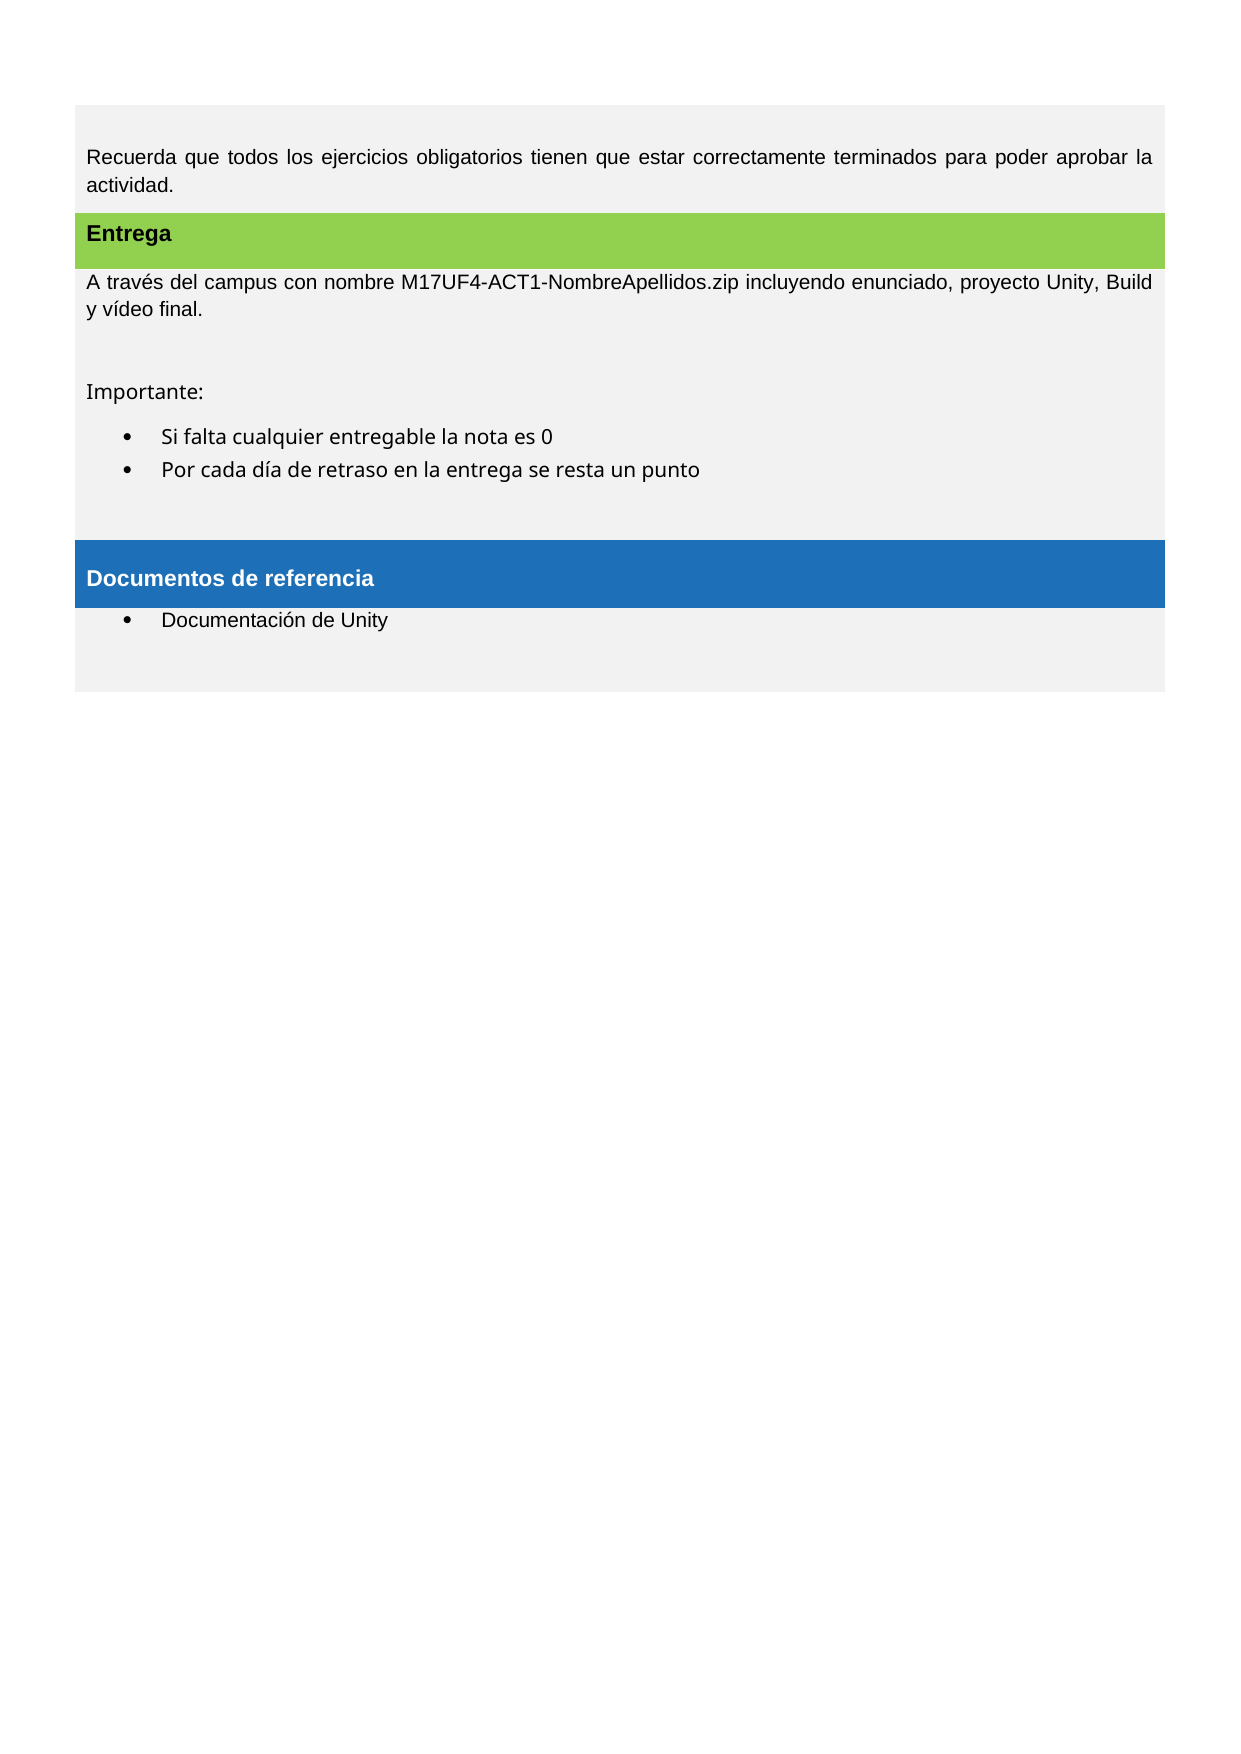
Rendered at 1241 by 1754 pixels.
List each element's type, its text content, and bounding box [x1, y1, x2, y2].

table_cell Entrega [75, 213, 1165, 269]
table_cell Documentación de Unity [75, 608, 1165, 692]
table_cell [75, 105, 1165, 213]
table_cell Documentos de referencia [75, 540, 1165, 608]
table_cell A través del campus con nombre M17UF4-ACT1-NombreApellidos.zip incluyendo enunciado, proyecto Unity, Build y vídeo final. Importante: Si falta cualquier entregable la nota es 0 Por cada día de retraso en la entrega se resta un punto [75, 270, 1165, 540]
